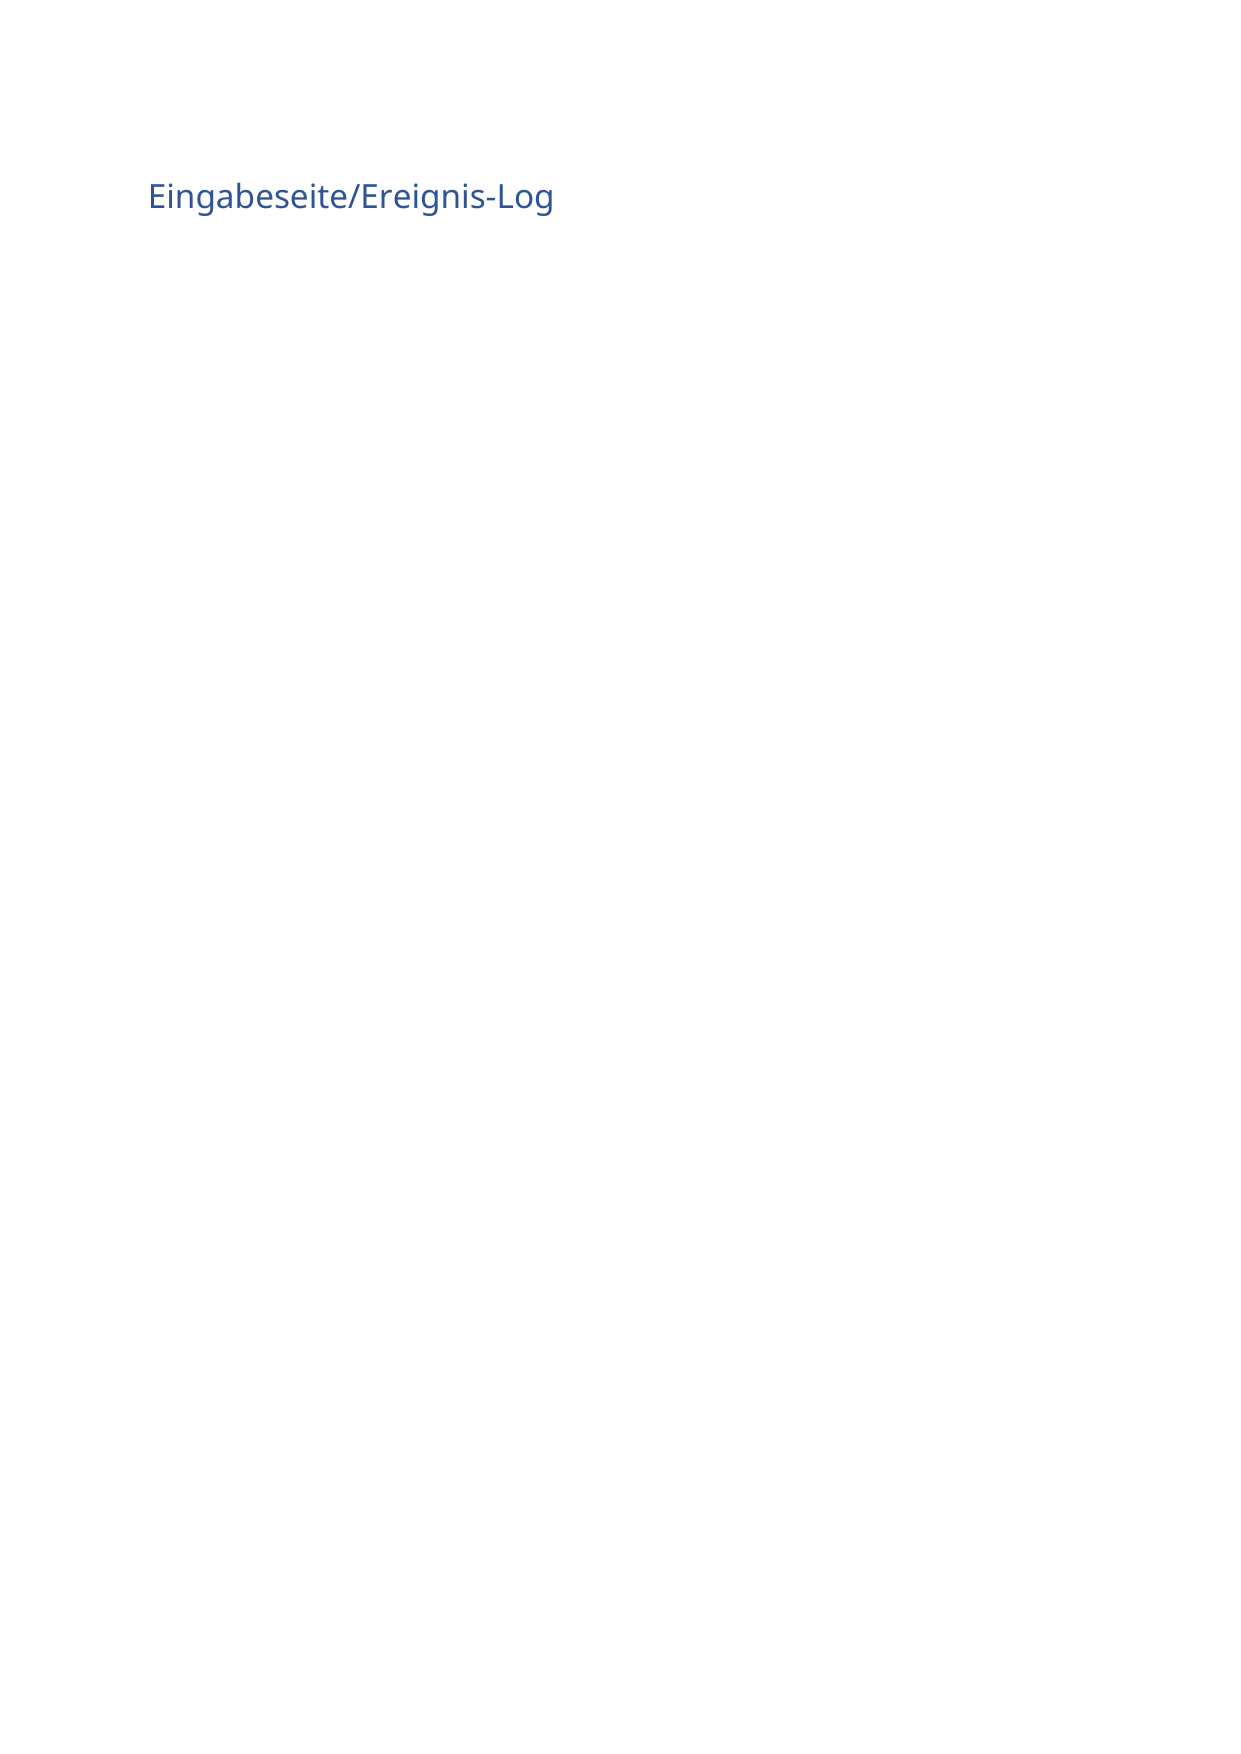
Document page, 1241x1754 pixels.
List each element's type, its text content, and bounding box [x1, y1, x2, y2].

subtitle Eingabeseite/Ereignis-Log [148, 173, 1093, 218]
